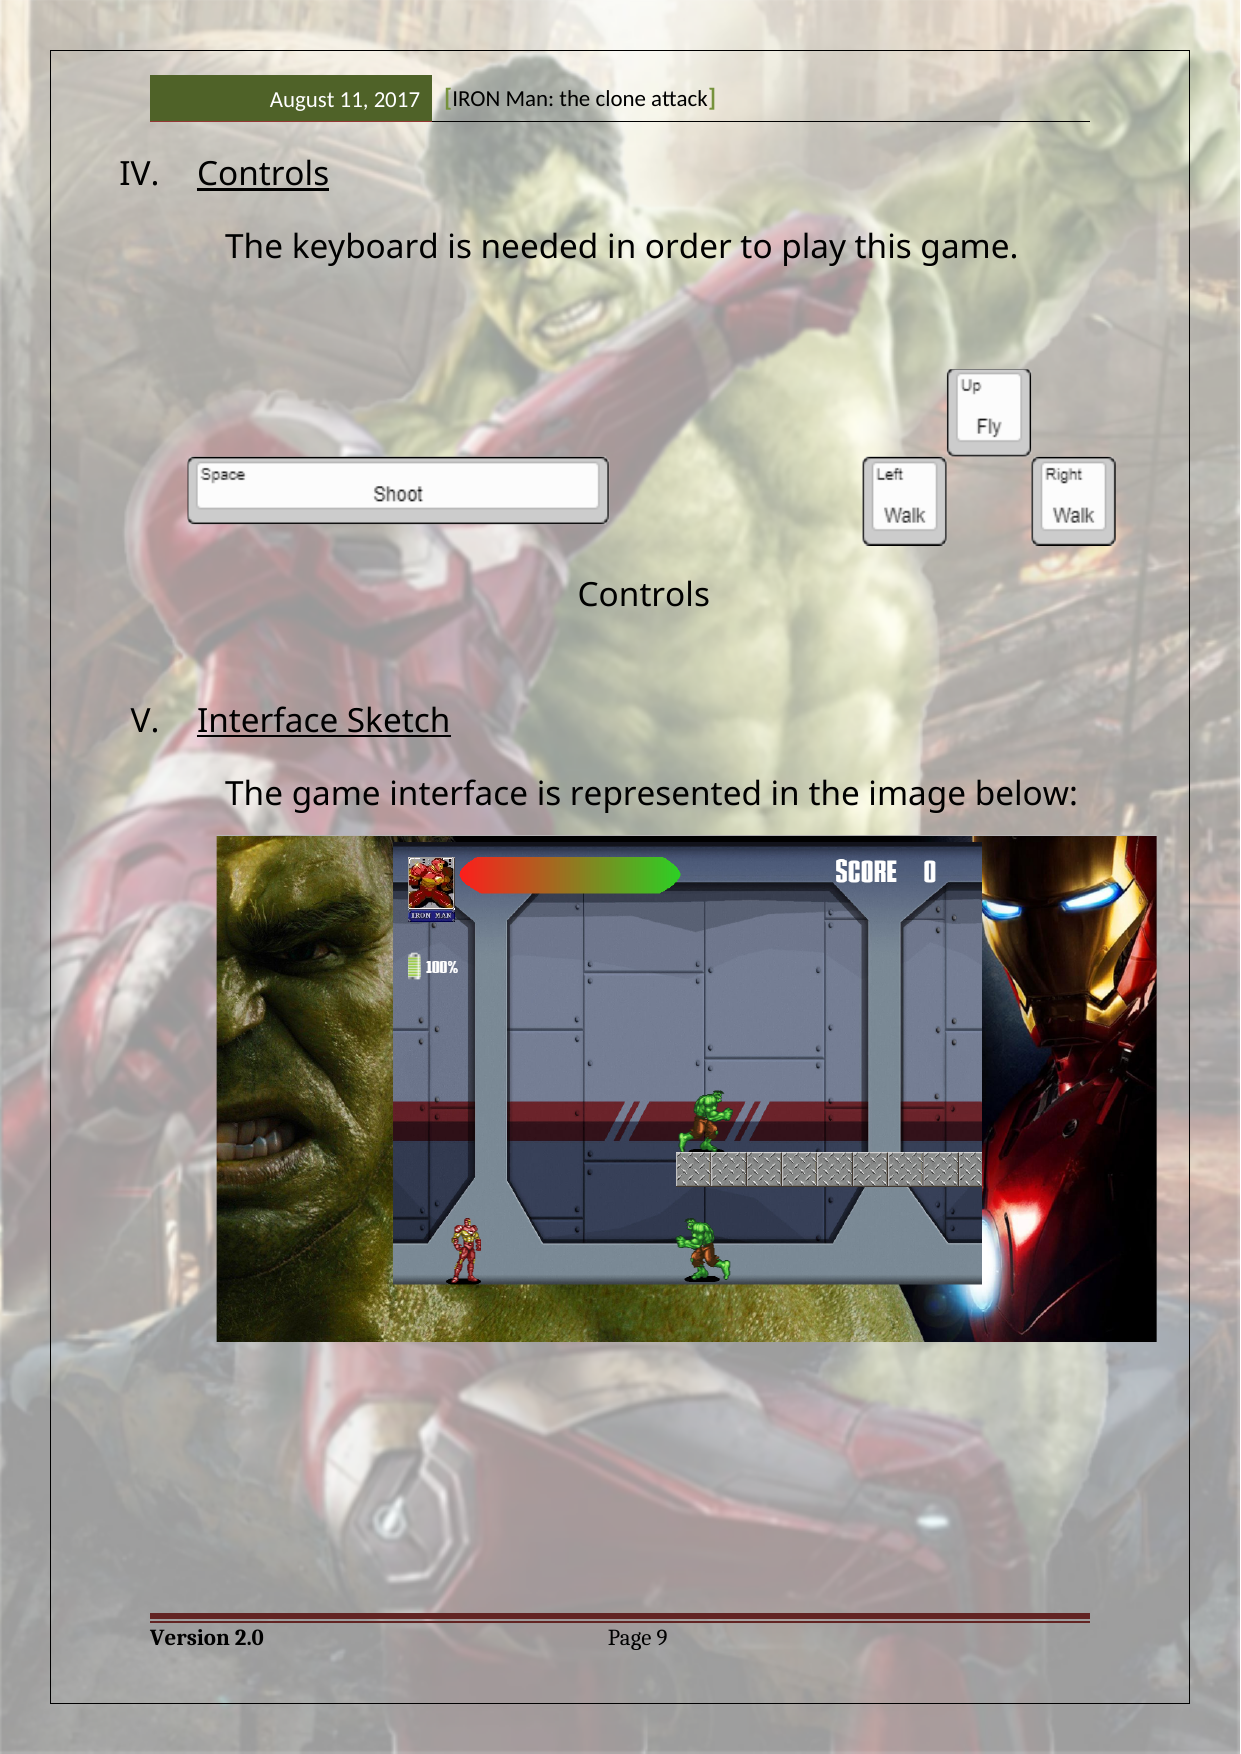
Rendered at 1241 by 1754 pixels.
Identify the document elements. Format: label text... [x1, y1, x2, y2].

subtitle Controls [159, 150, 1090, 195]
picture [0, 0, 1240, 1754]
subtitle Controls [197, 571, 1090, 616]
text The keyboard is needed in order to play this game. [187, 223, 1090, 268]
subtitle Interface Sketch [159, 697, 1090, 742]
text The game interface is represented in the image below: [187, 770, 1090, 815]
